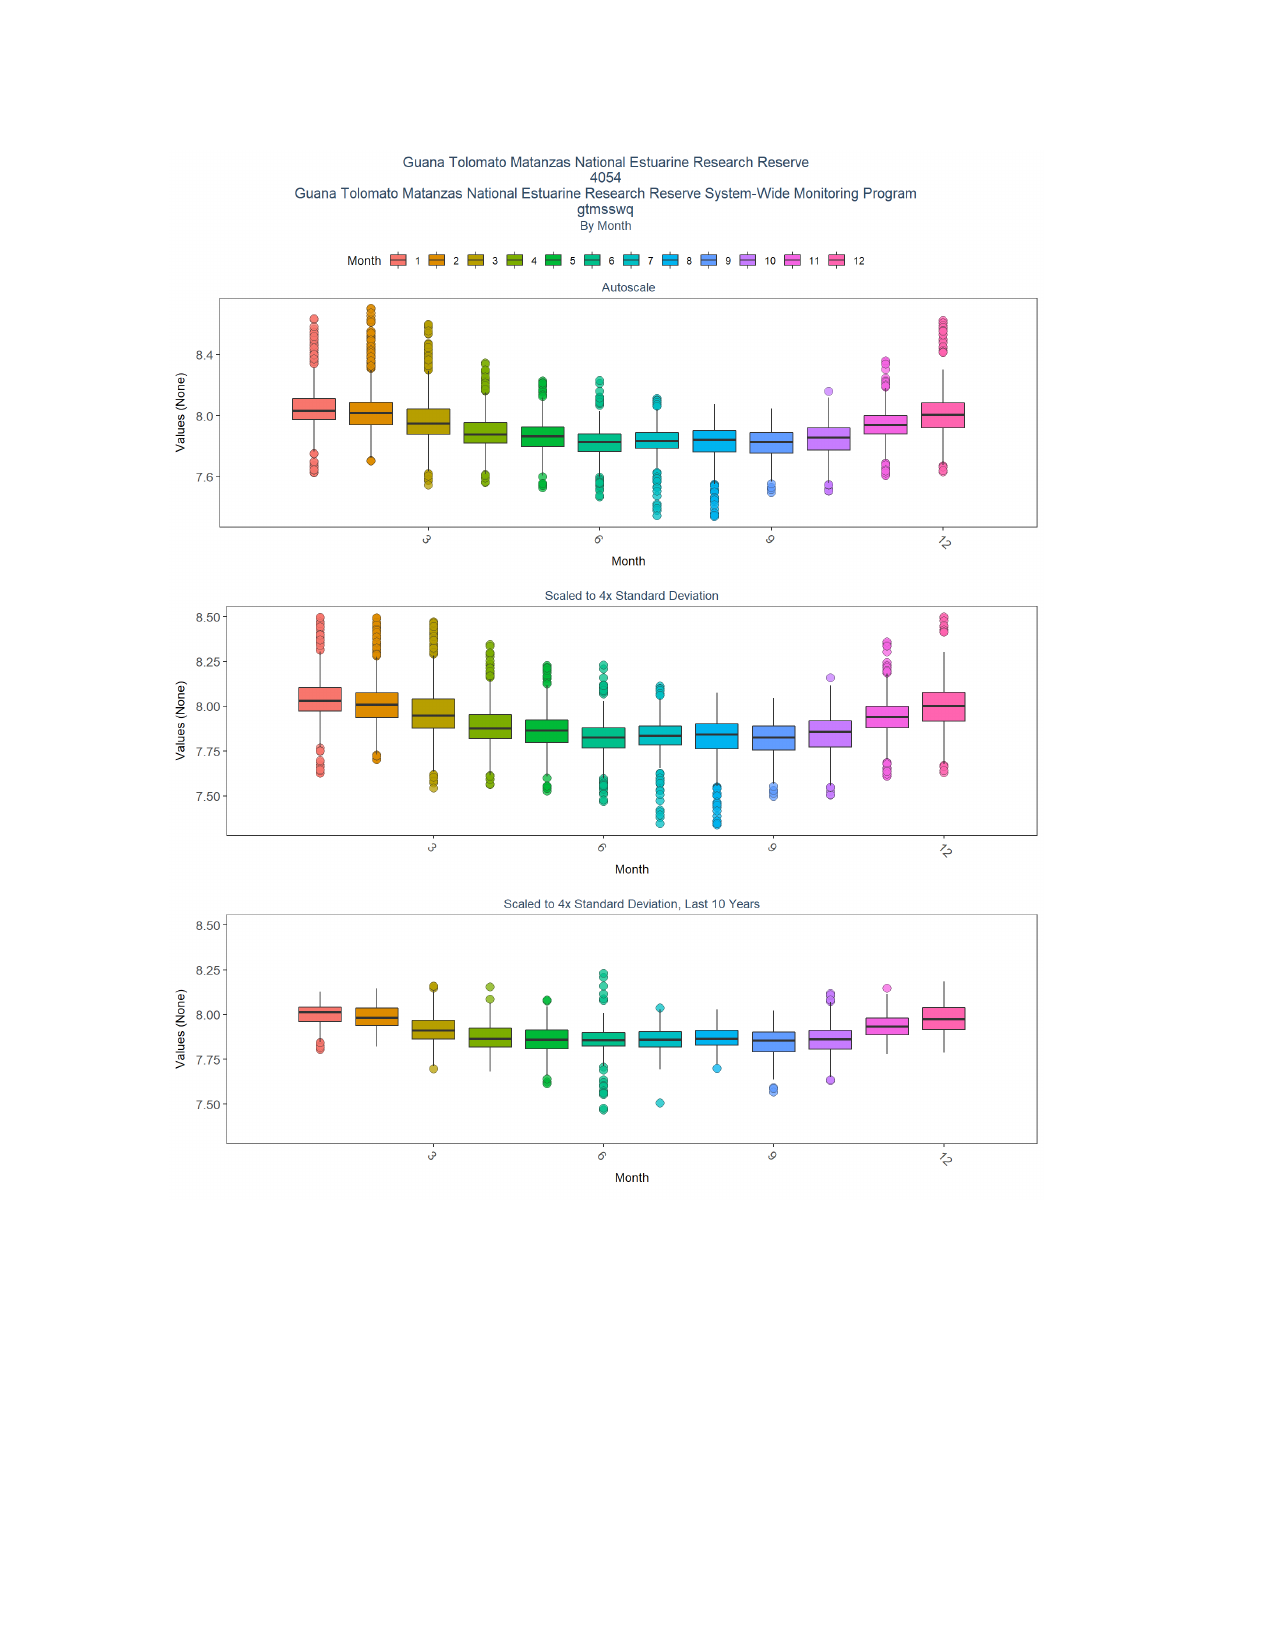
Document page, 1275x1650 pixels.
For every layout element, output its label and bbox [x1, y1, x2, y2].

picture [168, 150, 1044, 1200]
